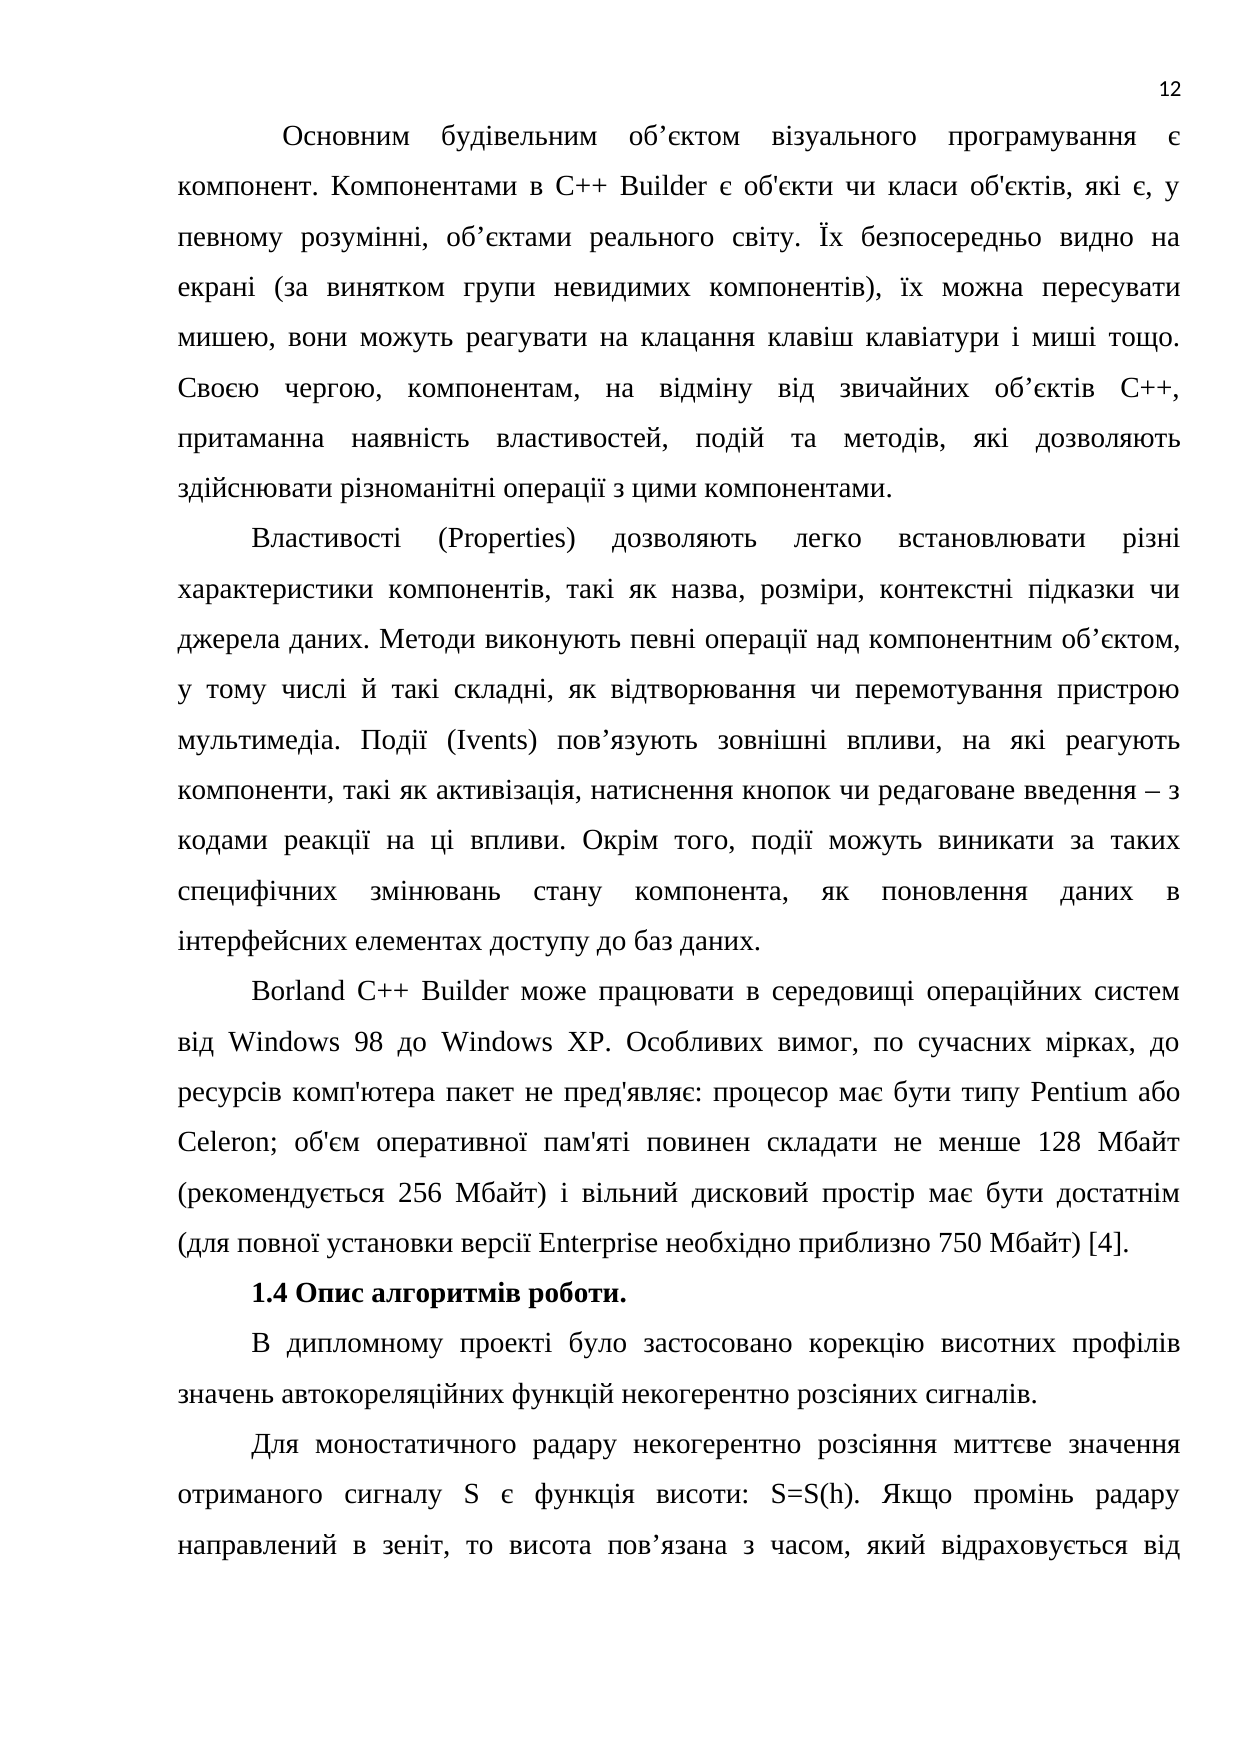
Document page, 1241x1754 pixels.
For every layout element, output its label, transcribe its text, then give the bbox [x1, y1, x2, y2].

text Borland C++ Builder може працювати в середовищі операційних систем від Windows 98 до Windows XP. Особливих вимог, по сучасних мірках, до ресурсів комп'ютера пакет не пред'являє: процесор має бути типу Pentium або Celeron; об'єм оперативної пам'яті повинен складати не менше 128 Мбайт (рекомендується 256 Мбайт) і вільний дисковий простір має бути достатнім (для повної установки версії Enterprise необхідно приблизно 750 Мбайт) [4]. [177, 973, 1181, 1258]
text Основним будівельним об’єктом візуального програмування є компонент. Компонентами в C++ Builder є об'єкти чи класи об'єктів, які є, у певному розумінні, об’єктами реального світу. Їх безпосередньо видно на екрані (за винятком групи невидимих компонентів), їх можна пересувати мишею, вони можуть реагувати на клацання клавіш клавіатури і миші тощо. Своєю чергою, компонентам, на відміну від звичайних об’єктів C++, притаманна наявність властивостей, подій та методів, які дозволяють здійснювати різноманітні операції з цими компонентами. [177, 118, 1181, 504]
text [177, 1426, 1181, 1560]
text Властивості (Properties) дозволяють легко встановлювати різні характеристики компонентів, такі як назва, розміри, контекстні підказки чи джерела даних. Методи виконують певні операції над компонентним об’єктом, у тому числі й такі складні, як відтворювання чи перемотування пристрою мультимедіа. Події (Ivents) пов’язують зовнішні впливи, на які реагують компоненти, такі як активізація, натиснення кнопок чи редаговане введення – з кодами реакції на ці впливи. Окрім того, події можуть виникати за таких специфічних змінювань стану компонента, як поновлення даних в інтерфейсних елементах доступу до баз даних. [177, 521, 1181, 957]
text 1.4 Опис алгоритмів роботи. [177, 1275, 1181, 1309]
text В дипломному проекті було застосовано корекцію висотних профілів значень автокореляційних функцій некогерентно розсіяних сигналів. [177, 1326, 1181, 1409]
